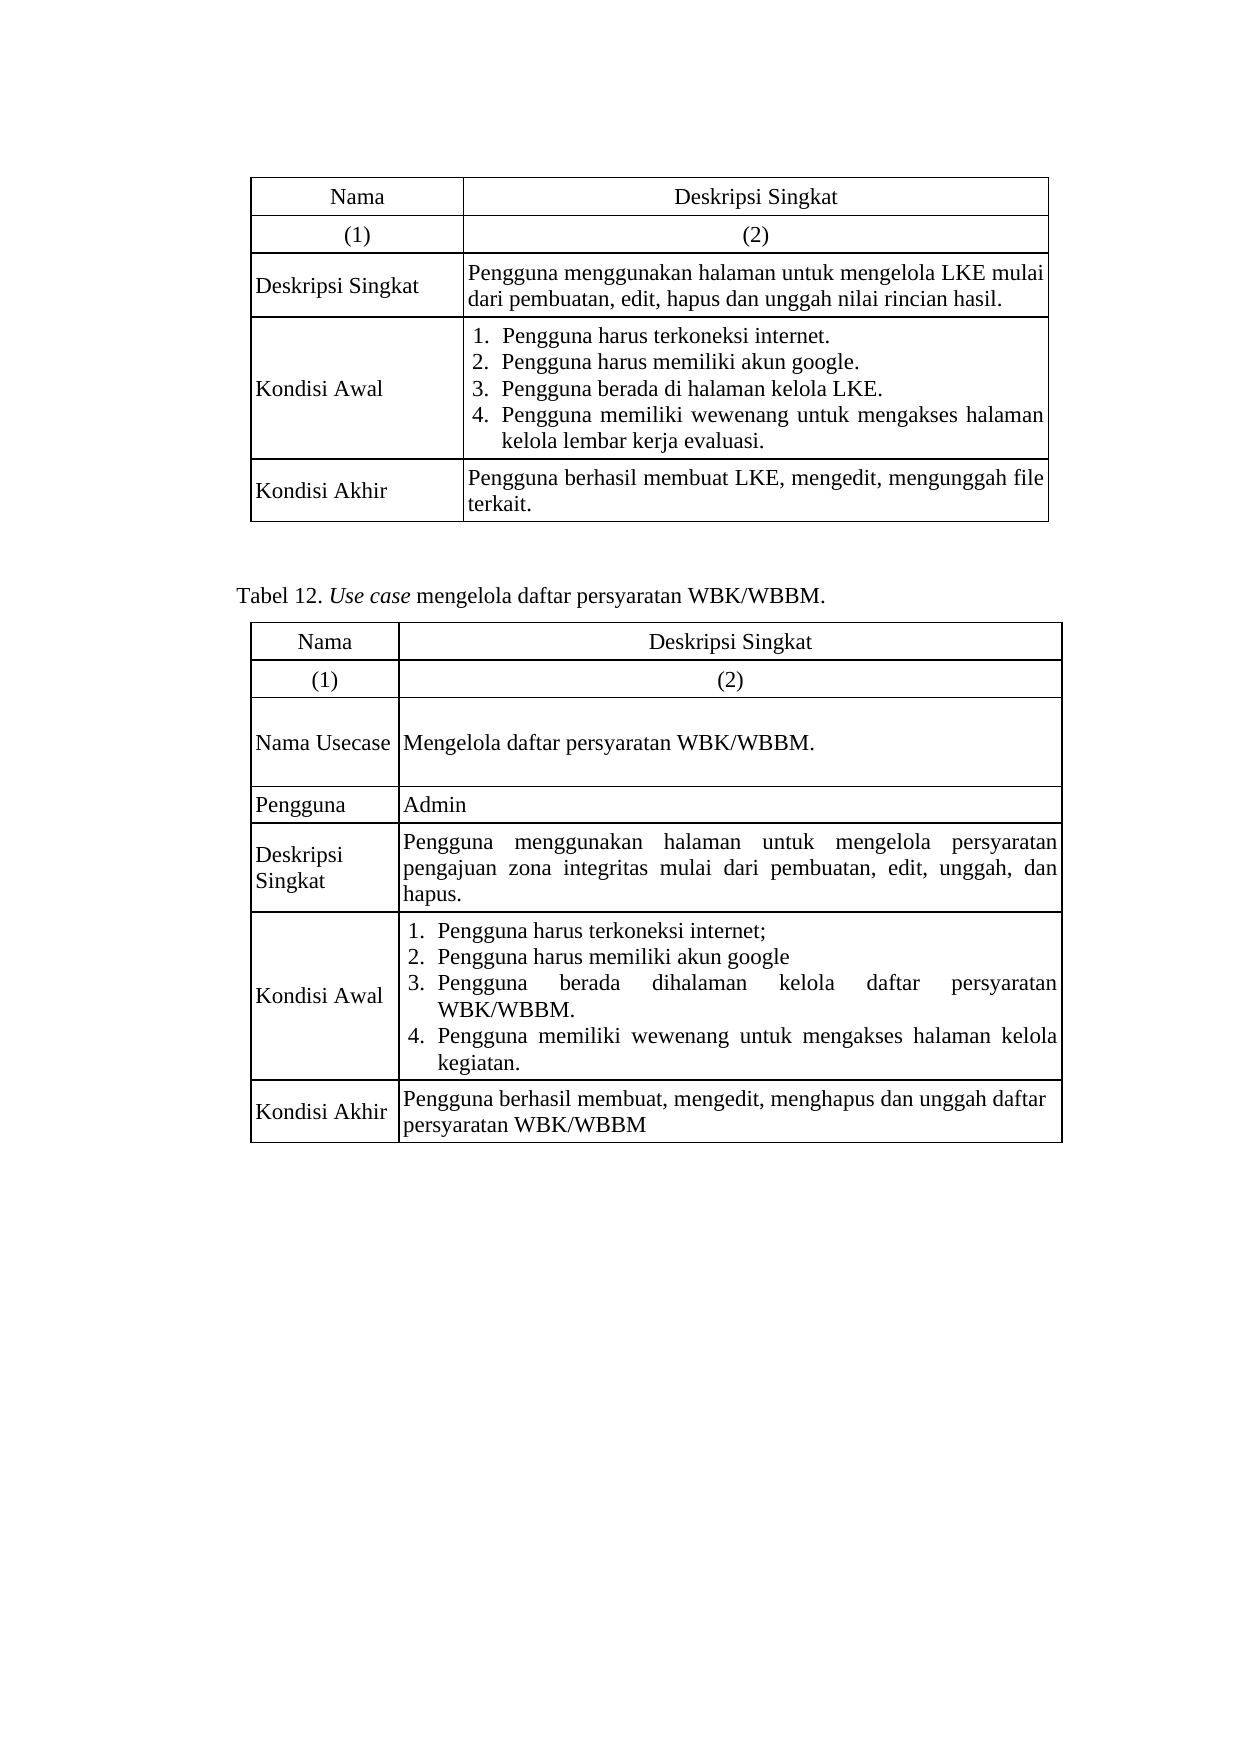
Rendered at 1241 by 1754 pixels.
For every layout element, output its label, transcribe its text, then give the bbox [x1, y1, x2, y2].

table_cell Nama Usecase [252, 698, 398, 786]
table_header Deskripsi Singkat [464, 178, 1048, 215]
table_cell Deskripsi Singkat [252, 824, 398, 911]
table_cell Pengguna berhasil membuat, mengedit, menghapus dan unggah daftar persyaratan WBK/WBBM [400, 1081, 1061, 1142]
table_cell (2) [464, 216, 1048, 252]
table_header Nama [252, 178, 463, 215]
table_header Nama [252, 623, 398, 659]
table_cell Kondisi Awal [252, 318, 463, 458]
text Tabel 12. Use case mengelola daftar persyaratan WBK/WBBM. [236, 582, 1063, 609]
table_cell Pengguna harus terkoneksi internet. Pengguna harus memiliki akun google. Pengguna berada di halaman kelola LKE. Pengguna memiliki wewenang untuk mengakses halaman kelola lembar kerja evaluasi. [464, 318, 1048, 458]
table_cell (1) [252, 216, 463, 252]
table_cell Pengguna [252, 787, 398, 822]
table_cell Pengguna menggunakan halaman untuk mengelola persyaratan pengajuan zona integritas mulai dari pembuatan, edit, unggah, dan hapus. [400, 824, 1061, 911]
table_cell Pengguna berhasil membuat LKE, mengedit, mengunggah file terkait. [464, 460, 1048, 521]
table_cell Mengelola daftar persyaratan WBK/WBBM. [400, 698, 1061, 786]
table_cell (2) [400, 661, 1061, 697]
table_cell (1) [252, 661, 398, 697]
table_cell Kondisi Awal [252, 913, 398, 1079]
table_cell Kondisi Akhir [252, 460, 463, 521]
table_cell Pengguna harus terkoneksi internet; Pengguna harus memiliki akun google Pengguna berada dihalaman kelola daftar persyaratan WBK/WBBM. Pengguna memiliki wewenang untuk mengakses halaman kelola kegiatan. [400, 913, 1061, 1079]
table_cell Admin [400, 787, 1061, 822]
table_cell Deskripsi Singkat [252, 254, 463, 316]
table_cell Kondisi Akhir [252, 1081, 398, 1142]
table_cell Pengguna menggunakan halaman untuk mengelola LKE mulai dari pembuatan, edit, hapus dan unggah nilai rincian hasil. [464, 254, 1048, 316]
table_header Deskripsi Singkat [400, 623, 1061, 659]
